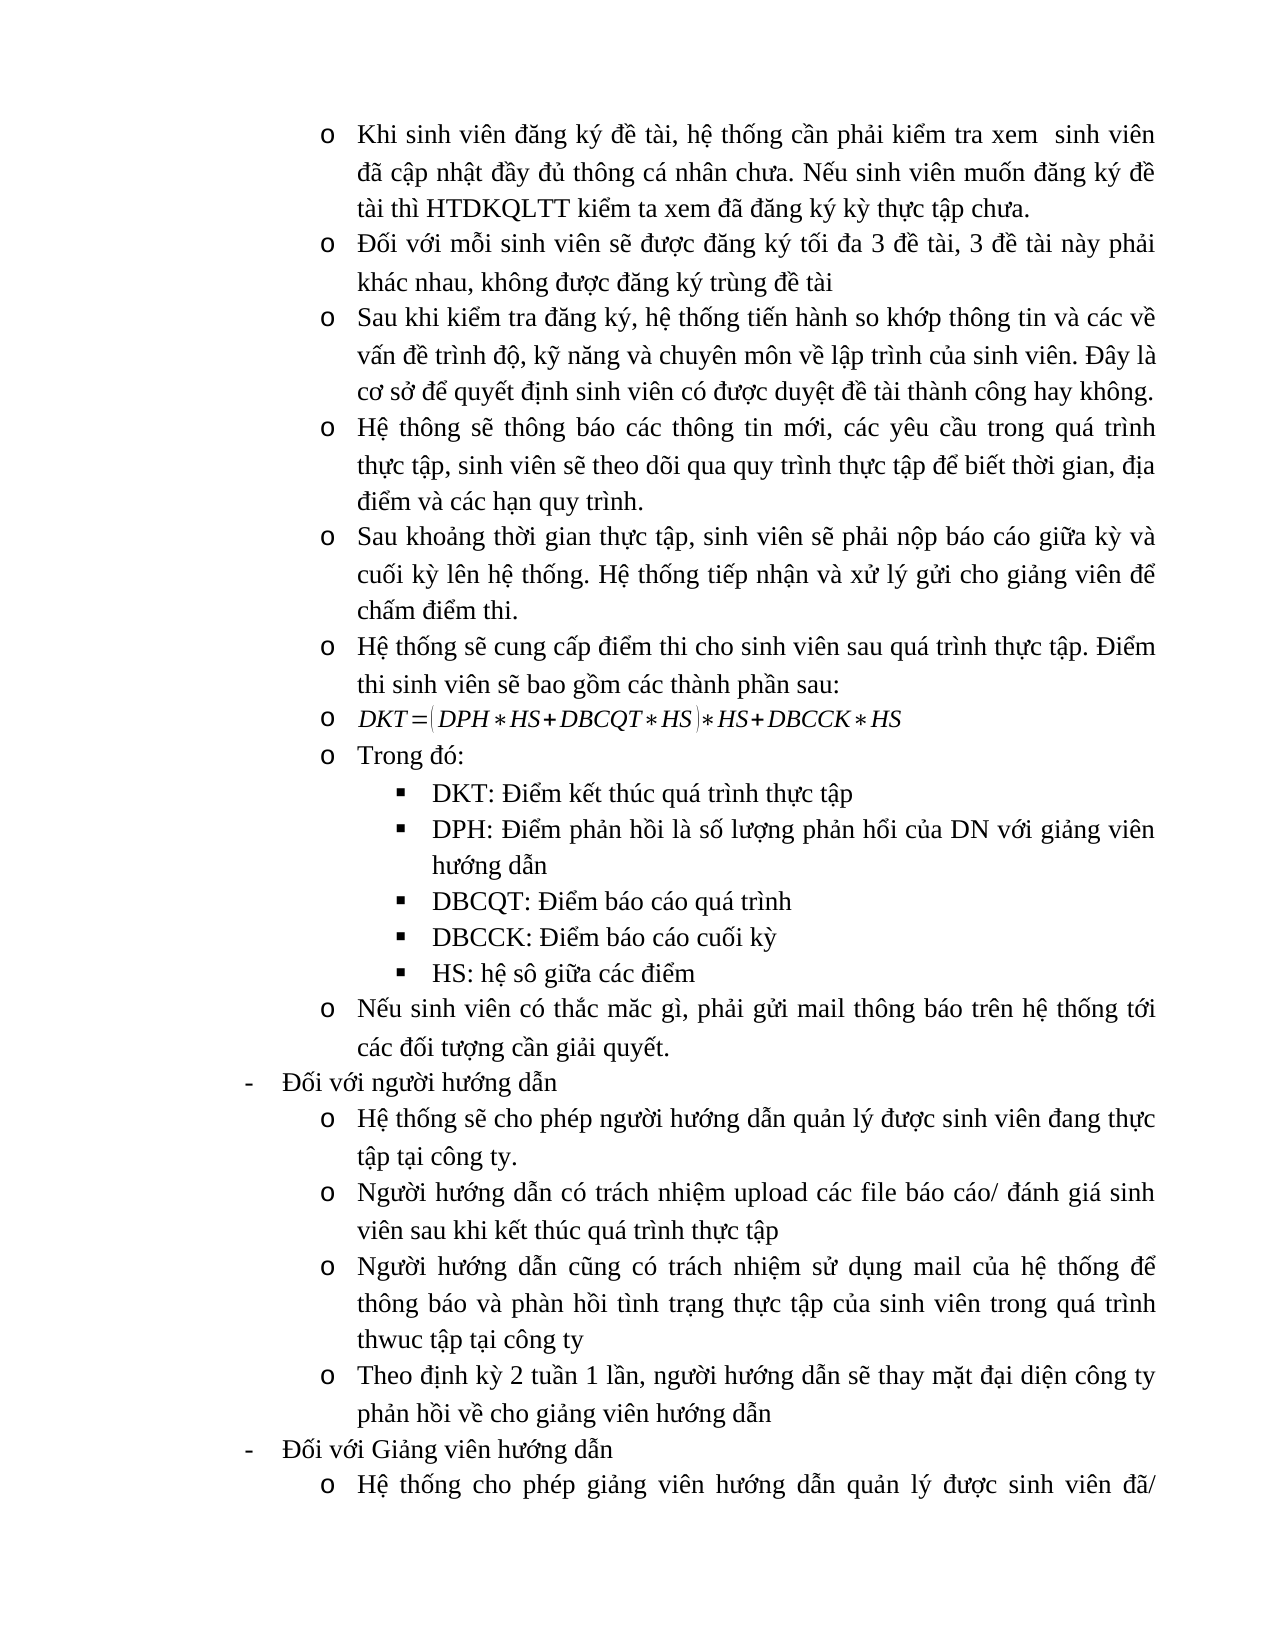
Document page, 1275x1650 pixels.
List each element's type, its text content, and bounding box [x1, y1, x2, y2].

list DBCQT: Điểm báo cáo quá trình [394, 885, 1157, 916]
list Trong đó: [319, 739, 1157, 772]
list HS: hệ sô giữa các điểm [394, 957, 1157, 988]
list Hệ thống sẽ cung cấp điểm thi cho sinh viên sau quá trình thực tập. Điểm thi sinh viên sẽ bao gồm các thành phần sau: [319, 630, 1157, 699]
list Người hướng dẫn cũng có trách nhiệm sử dụng mail của hệ thống để thông báo và phàn hồi tình trạng thực tập của sinh viên trong quá trình thwuc tập tại công ty [319, 1249, 1157, 1354]
list Nếu sinh viên có thắc măc gì, phải gửi mail thông báo trên hệ thống tới các đối tượng cần giải quyết. [319, 993, 1157, 1062]
list Sau khi kiểm tra đăng ký, hệ thống tiến hành so khớp thông tin và các về vấn đề trình độ, kỹ năng và chuyên môn về lập trình của sinh viên. Đây là cơ sở để quyết định sinh viên có được duyệt đề tài thành công hay không. [319, 301, 1157, 406]
list Sau khoảng thời gian thực tập, sinh viên sẽ phải nộp báo cáo giữa kỳ và cuối kỳ lên hệ thống. Hệ thống tiếp nhận và xử lý gửi cho giảng viên để chấm điểm thi. [319, 520, 1157, 625]
list Khi sinh viên đăng ký đề tài, hệ thống cần phải kiểm tra xem sinh viên đã cập nhật đầy đủ thông cá nhân chưa. Nếu sinh viên muốn đăng ký đề tài thì HTDKQLTT kiểm ta xem đã đăng ký kỳ thực tập chưa. [319, 118, 1157, 223]
list DBCCK: Điểm báo cáo cuối kỳ [394, 921, 1157, 952]
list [319, 1468, 1157, 1502]
list Người hướng dẫn có trách nhiệm upload các file báo cáo/ đánh giá sinh viên sau khi kết thúc quá trình thực tập [319, 1176, 1157, 1245]
list Hệ thông sẽ thông báo các thông tin mới, các yêu cầu trong quá trình thực tập, sinh viên sẽ theo dõi qua quy trình thực tập để biết thời gian, địa điểm và các hạn quy trình. [319, 411, 1157, 516]
list Đối với mỗi sinh viên sẽ được đăng ký tối đa 3 đề tài, 3 đề tài này phải khác nhau, không được đăng ký trùng đề tài [319, 228, 1157, 297]
list Đối với Giảng viên hướng dẫn [244, 1433, 1157, 1464]
list Đối với người hướng dẫn [244, 1066, 1157, 1097]
list Theo định kỳ 2 tuần 1 lần, người hướng dẫn sẽ thay mặt đại diện công ty phản hồi về cho giảng viên hướng dẫn [319, 1359, 1157, 1428]
list DKT: Điểm kết thúc quá trình thực tập [394, 777, 1157, 808]
list Hệ thống sẽ cho phép người hướng dẫn quản lý được sinh viên đang thực tập tại công ty. [319, 1102, 1157, 1171]
list DPH: Điểm phản hồi là số lượng phản hổi của DN với giảng viên hướng dẫn [394, 813, 1157, 880]
